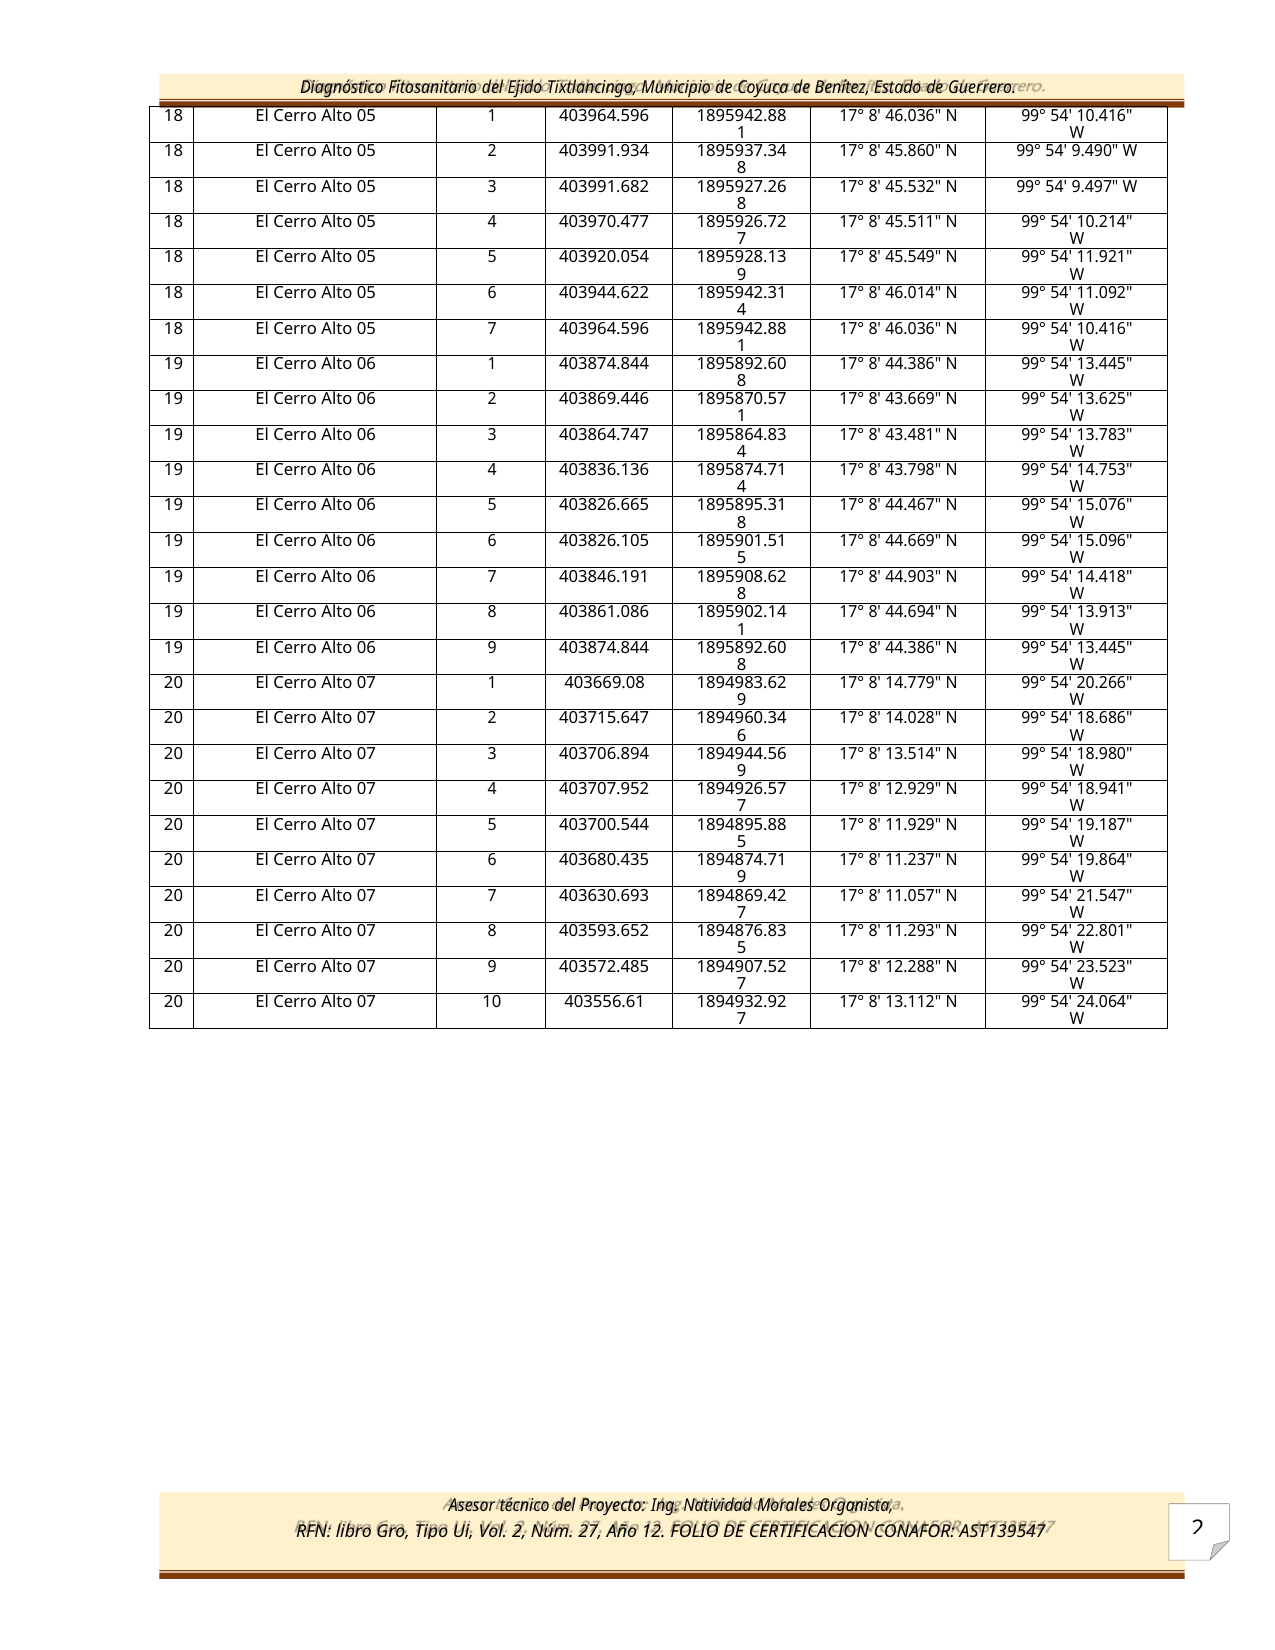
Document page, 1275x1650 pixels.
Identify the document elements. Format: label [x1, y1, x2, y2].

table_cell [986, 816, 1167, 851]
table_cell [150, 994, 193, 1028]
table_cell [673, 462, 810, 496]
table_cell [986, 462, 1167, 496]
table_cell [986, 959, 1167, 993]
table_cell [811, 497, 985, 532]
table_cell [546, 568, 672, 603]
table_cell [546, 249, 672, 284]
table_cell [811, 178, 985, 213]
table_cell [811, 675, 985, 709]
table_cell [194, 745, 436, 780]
picture [363, 1529, 369, 1536]
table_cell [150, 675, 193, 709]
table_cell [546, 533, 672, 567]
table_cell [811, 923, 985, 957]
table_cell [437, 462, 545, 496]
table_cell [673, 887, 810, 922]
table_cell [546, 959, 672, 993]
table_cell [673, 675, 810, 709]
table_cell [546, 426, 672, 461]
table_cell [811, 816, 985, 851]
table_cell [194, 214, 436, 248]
picture [429, 1529, 435, 1537]
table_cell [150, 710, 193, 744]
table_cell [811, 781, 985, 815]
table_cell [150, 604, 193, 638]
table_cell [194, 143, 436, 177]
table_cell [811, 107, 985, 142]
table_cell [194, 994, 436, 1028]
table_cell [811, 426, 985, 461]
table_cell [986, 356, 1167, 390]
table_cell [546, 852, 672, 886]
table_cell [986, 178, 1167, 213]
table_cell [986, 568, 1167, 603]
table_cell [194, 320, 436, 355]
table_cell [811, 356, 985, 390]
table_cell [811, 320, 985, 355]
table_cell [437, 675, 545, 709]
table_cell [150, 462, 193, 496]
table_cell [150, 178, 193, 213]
picture [681, 1526, 689, 1536]
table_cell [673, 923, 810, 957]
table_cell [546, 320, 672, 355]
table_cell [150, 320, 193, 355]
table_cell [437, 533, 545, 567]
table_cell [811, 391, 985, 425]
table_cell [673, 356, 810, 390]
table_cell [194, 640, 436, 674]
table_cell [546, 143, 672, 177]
picture [532, 1527, 538, 1537]
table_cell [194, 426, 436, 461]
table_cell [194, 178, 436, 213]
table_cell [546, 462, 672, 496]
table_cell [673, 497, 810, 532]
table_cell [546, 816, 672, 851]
picture [287, 67, 1067, 98]
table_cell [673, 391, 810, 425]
picture [726, 1526, 733, 1536]
picture [629, 1529, 635, 1536]
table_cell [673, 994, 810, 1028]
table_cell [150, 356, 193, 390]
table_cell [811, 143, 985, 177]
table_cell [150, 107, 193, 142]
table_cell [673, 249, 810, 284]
picture [886, 1526, 894, 1536]
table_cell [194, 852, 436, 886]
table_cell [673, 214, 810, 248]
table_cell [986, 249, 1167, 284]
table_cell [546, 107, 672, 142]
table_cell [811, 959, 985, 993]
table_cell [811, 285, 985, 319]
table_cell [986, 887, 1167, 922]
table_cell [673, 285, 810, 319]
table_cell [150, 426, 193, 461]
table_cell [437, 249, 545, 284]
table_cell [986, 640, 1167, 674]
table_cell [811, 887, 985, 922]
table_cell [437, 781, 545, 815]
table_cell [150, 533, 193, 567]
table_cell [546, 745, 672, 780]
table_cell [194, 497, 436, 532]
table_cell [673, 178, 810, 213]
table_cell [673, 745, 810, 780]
picture [858, 1527, 864, 1537]
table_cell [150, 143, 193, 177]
picture [346, 1529, 352, 1537]
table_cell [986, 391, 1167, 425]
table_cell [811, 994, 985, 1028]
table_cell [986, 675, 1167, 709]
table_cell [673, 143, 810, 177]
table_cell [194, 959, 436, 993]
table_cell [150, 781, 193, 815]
picture [555, 1529, 560, 1537]
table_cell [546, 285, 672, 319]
picture [930, 1526, 938, 1536]
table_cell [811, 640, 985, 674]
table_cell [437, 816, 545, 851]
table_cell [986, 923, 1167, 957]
picture [490, 1529, 496, 1536]
picture [898, 1527, 904, 1537]
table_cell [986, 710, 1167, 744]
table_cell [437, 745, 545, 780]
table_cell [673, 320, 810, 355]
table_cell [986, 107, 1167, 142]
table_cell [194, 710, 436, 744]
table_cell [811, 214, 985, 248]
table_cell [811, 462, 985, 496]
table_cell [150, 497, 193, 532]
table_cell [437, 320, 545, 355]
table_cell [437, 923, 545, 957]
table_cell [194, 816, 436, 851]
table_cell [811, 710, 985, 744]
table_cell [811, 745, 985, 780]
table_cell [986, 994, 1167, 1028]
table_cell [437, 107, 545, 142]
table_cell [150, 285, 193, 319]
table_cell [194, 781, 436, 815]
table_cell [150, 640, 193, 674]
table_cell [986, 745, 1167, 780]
picture [280, 1485, 1064, 1537]
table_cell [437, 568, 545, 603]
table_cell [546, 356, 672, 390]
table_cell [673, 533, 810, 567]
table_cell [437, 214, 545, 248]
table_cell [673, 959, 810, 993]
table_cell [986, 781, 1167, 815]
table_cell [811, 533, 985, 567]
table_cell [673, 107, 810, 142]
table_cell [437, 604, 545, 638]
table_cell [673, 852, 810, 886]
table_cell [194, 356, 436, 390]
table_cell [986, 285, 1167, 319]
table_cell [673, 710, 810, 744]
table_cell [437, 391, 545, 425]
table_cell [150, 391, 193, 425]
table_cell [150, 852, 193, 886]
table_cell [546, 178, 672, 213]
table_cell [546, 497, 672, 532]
picture [440, 1529, 446, 1536]
picture [397, 1529, 403, 1536]
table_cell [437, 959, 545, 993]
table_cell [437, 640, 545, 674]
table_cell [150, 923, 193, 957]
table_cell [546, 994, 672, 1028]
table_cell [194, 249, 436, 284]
picture [846, 1526, 854, 1536]
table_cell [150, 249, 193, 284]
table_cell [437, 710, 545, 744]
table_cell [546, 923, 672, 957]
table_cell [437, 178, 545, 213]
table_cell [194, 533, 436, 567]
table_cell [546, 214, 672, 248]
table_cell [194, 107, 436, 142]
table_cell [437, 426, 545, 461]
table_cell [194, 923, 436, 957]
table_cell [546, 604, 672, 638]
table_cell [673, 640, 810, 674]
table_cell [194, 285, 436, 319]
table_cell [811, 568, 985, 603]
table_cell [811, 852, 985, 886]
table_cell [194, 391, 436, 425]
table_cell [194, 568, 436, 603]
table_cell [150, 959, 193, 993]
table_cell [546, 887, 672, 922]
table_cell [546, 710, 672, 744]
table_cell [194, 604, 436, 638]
picture [618, 1529, 624, 1537]
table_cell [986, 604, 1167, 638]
picture [708, 1526, 716, 1536]
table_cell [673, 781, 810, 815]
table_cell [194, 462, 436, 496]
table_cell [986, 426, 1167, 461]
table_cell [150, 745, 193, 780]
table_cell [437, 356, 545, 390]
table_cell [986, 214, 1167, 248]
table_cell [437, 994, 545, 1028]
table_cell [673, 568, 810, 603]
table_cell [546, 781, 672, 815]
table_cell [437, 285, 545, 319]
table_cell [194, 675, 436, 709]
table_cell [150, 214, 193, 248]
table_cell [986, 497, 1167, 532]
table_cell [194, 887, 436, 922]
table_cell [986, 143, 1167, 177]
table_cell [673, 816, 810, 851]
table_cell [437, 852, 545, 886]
picture [316, 1527, 322, 1537]
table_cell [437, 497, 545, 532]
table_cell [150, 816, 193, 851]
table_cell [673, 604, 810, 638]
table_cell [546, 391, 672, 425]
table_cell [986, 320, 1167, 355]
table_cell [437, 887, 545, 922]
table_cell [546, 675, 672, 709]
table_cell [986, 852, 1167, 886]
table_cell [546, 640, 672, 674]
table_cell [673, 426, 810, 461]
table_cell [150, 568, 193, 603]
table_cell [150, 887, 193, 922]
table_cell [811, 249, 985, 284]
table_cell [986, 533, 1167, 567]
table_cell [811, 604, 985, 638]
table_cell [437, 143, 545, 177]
